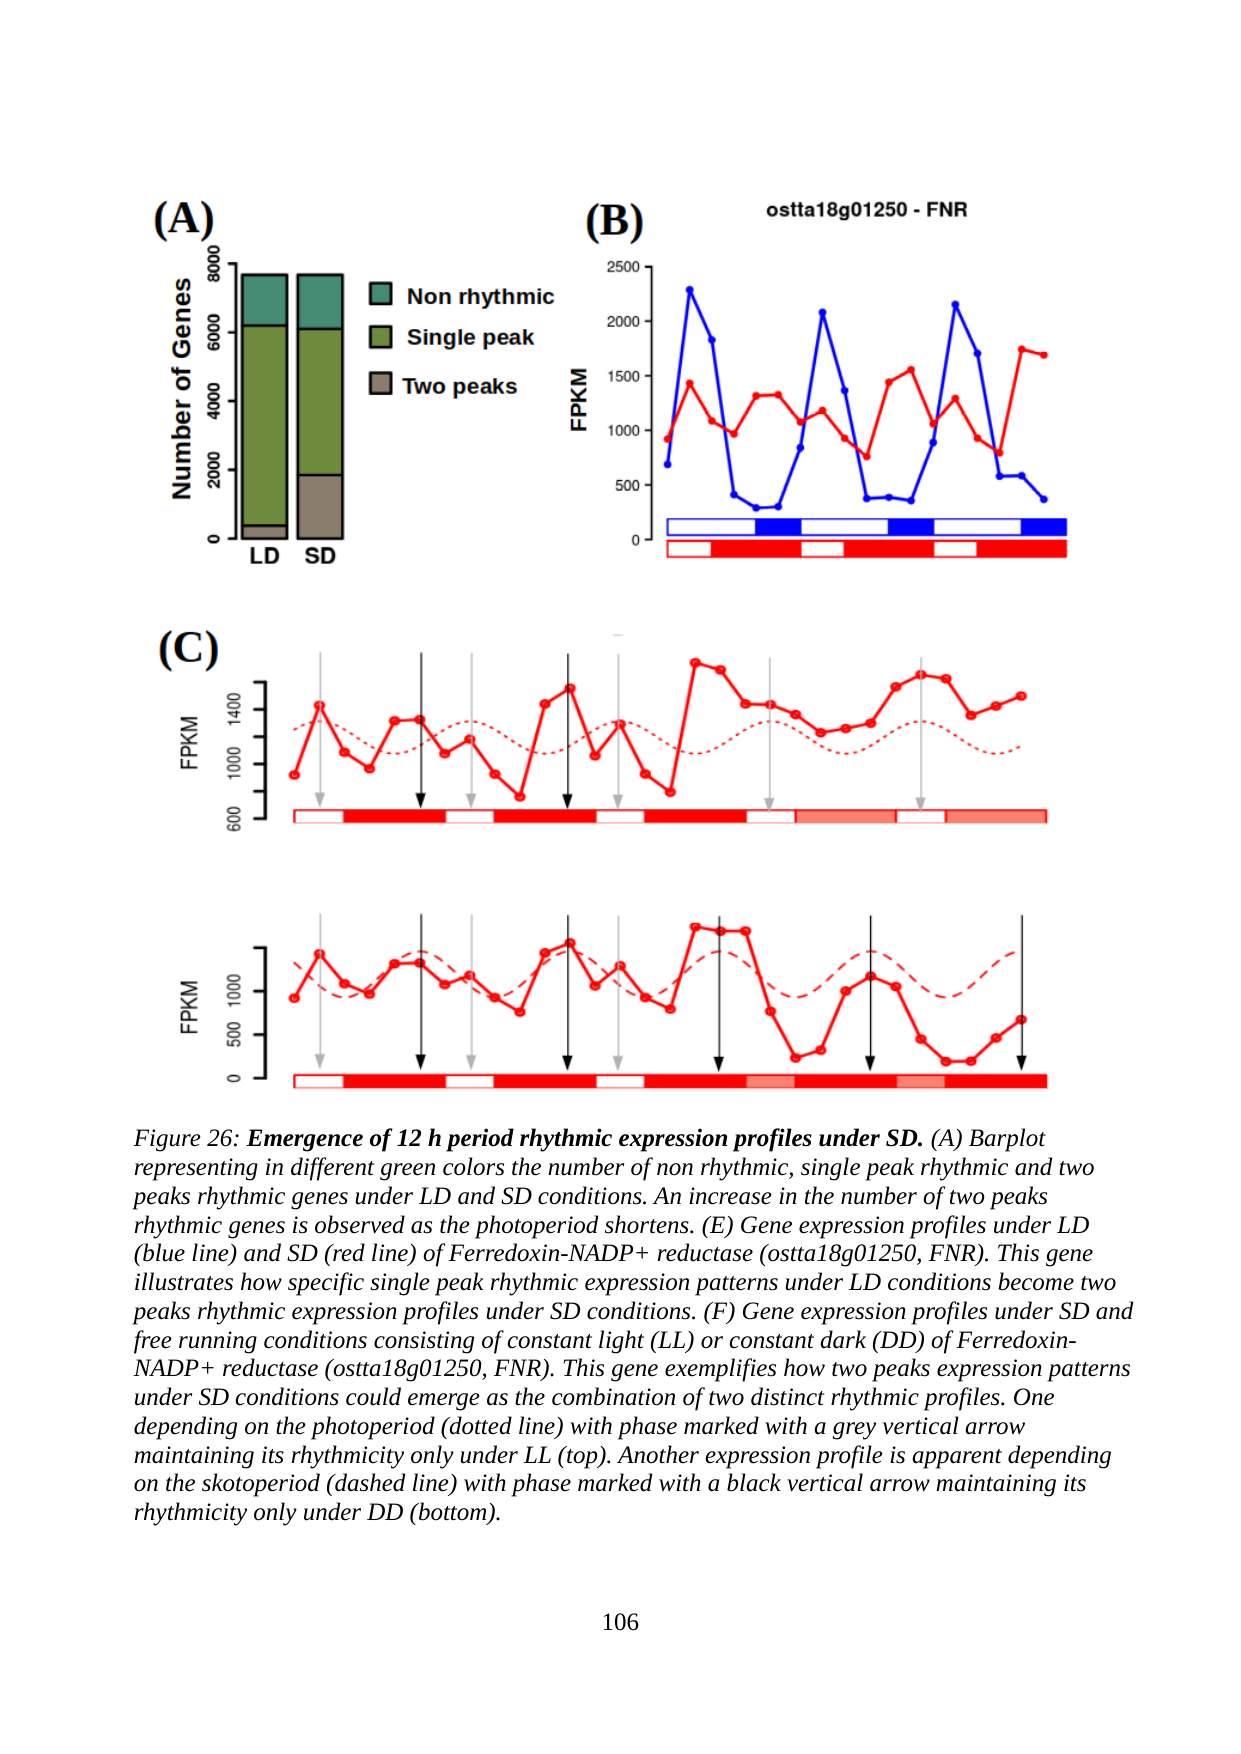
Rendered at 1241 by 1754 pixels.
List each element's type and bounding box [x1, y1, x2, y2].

picture [133, 188, 1138, 1124]
